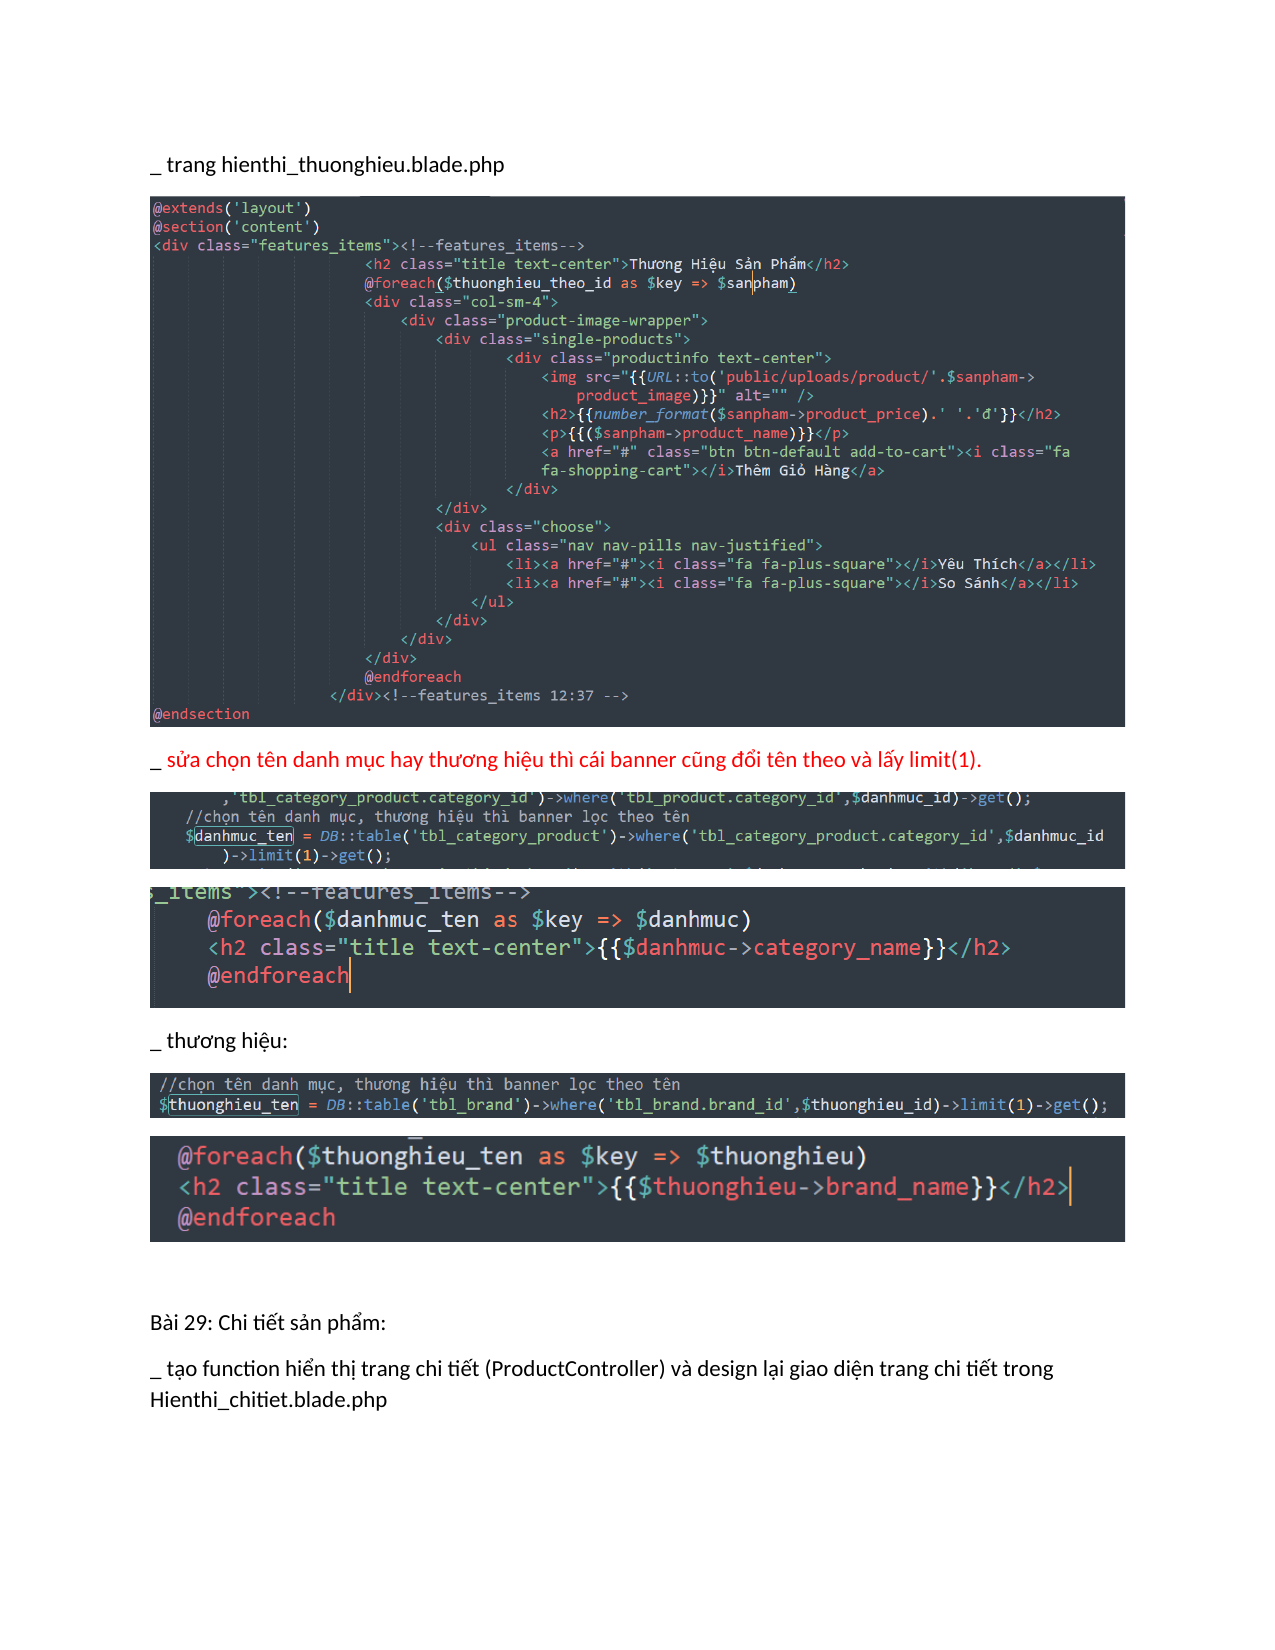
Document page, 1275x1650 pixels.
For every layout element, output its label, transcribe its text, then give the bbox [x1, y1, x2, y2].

text _ trang hienthi_thuonghieu.blade.php [150, 150, 1125, 178]
text _ thương hiệu: [150, 1026, 1125, 1054]
text _ sửa chọn tên danh mục hay thương hiệu thì cái banner cũng đổi tên theo và lấy limit(1). [150, 745, 1125, 773]
picture [150, 792, 1125, 869]
picture [150, 196, 1125, 727]
text _ tạo function hiển thị trang chi tiết (ProductController) và design lại giao diện trang chi tiết trong Hienthi_chitiet.blade.php [150, 1354, 1125, 1413]
text Bài 29: Chi tiết sản phẩm: [150, 1308, 1125, 1336]
picture [150, 1136, 1125, 1242]
picture [150, 887, 1125, 1008]
picture [150, 1073, 1125, 1118]
